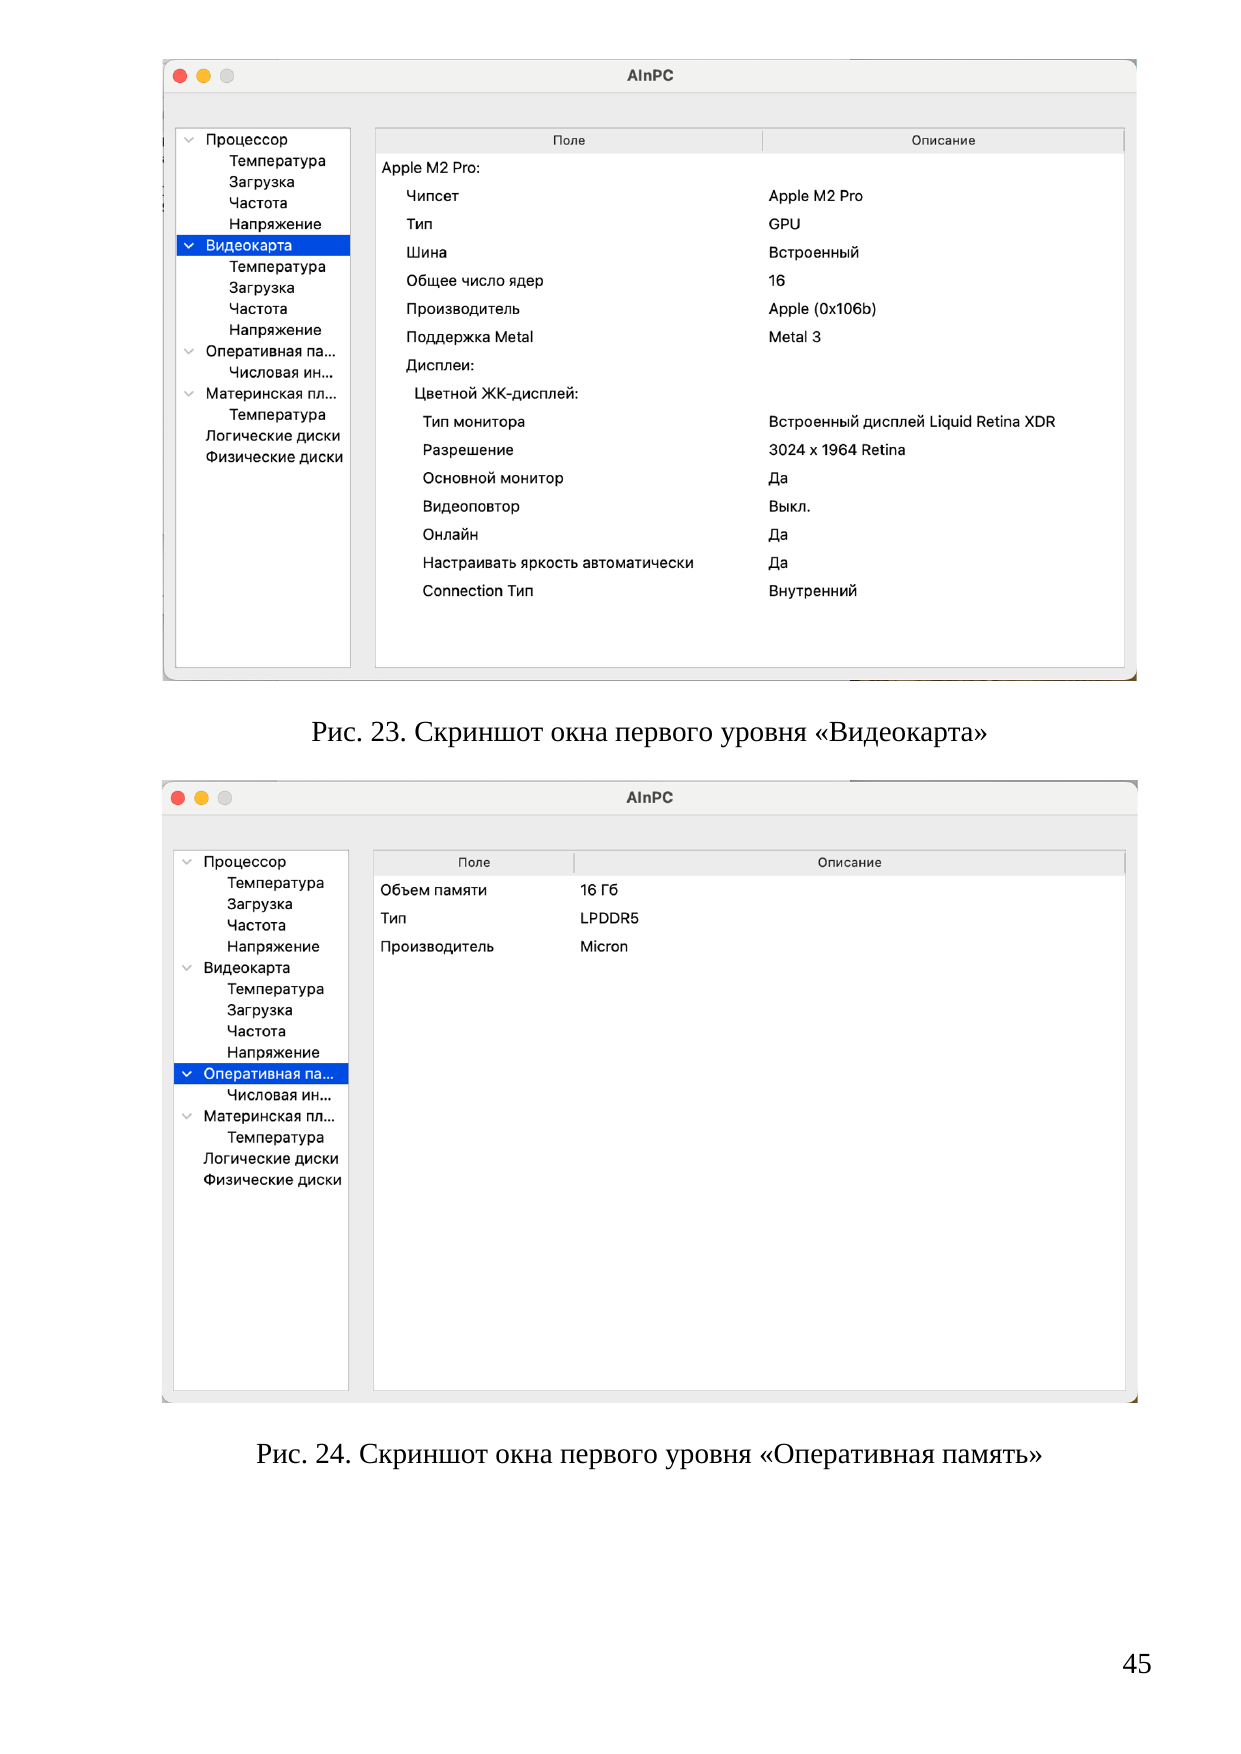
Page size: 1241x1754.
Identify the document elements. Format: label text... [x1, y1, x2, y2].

picture [162, 59, 1137, 681]
picture [161, 780, 1138, 1403]
text Рис. 23. Скриншот окна первого уровня «Видеокарта» [148, 714, 1152, 747]
text Рис. 24. Скриншот окна первого уровня «Оперативная память» [148, 1436, 1152, 1469]
